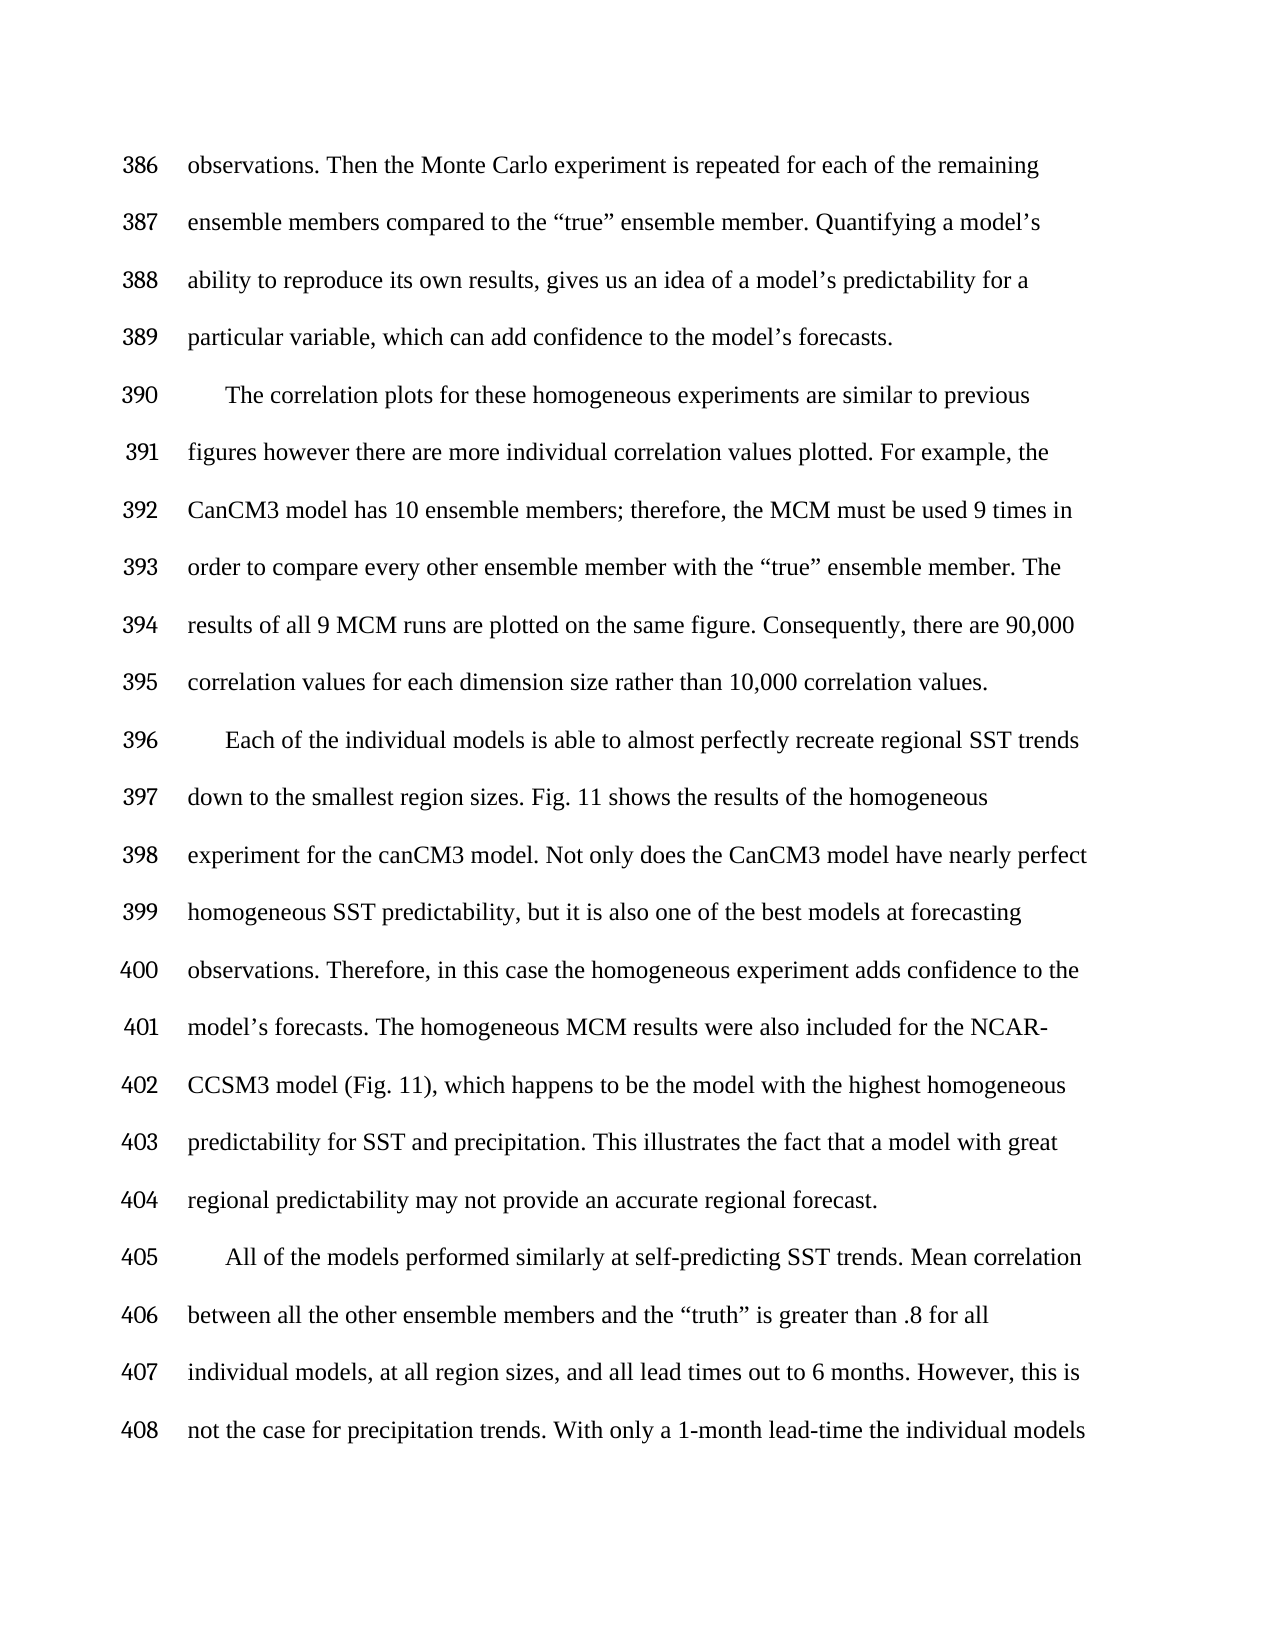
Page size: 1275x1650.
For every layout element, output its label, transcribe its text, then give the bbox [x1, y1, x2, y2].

text The correlation plots for these homogeneous experiments are similar to previous figures however there are more individual correlation values plotted. For example, the CanCM3 model has 10 ensemble members; therefore, the MCM must be used 9 times in order to compare every other ensemble member with the “true” ensemble member. The results of all 9 MCM runs are plotted on the same figure. Consequently, there are 90,000 correlation values for each dimension size rather than 10,000 correlation values. [187, 380, 1087, 696]
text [187, 150, 1087, 351]
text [187, 1242, 1087, 1444]
text Each of the individual models is able to almost perfectly recreate regional SST trends down to the smallest region sizes. Fig. 11 shows the results of the homogeneous experiment for the canCM3 model. Not only does the CanCM3 model have nearly perfect homogeneous SST predictability, but it is also one of the best models at forecasting observations. Therefore, in this case the homogeneous experiment adds confidence to the model’s forecasts. The homogeneous MCM results were also included for the NCAR-CCSM3 model (Fig. 11), which happens to be the model with the highest homogeneous predictability for SST and precipitation. This illustrates the fact that a model with great regional predictability may not provide an accurate regional forecast. [187, 725, 1087, 1214]
